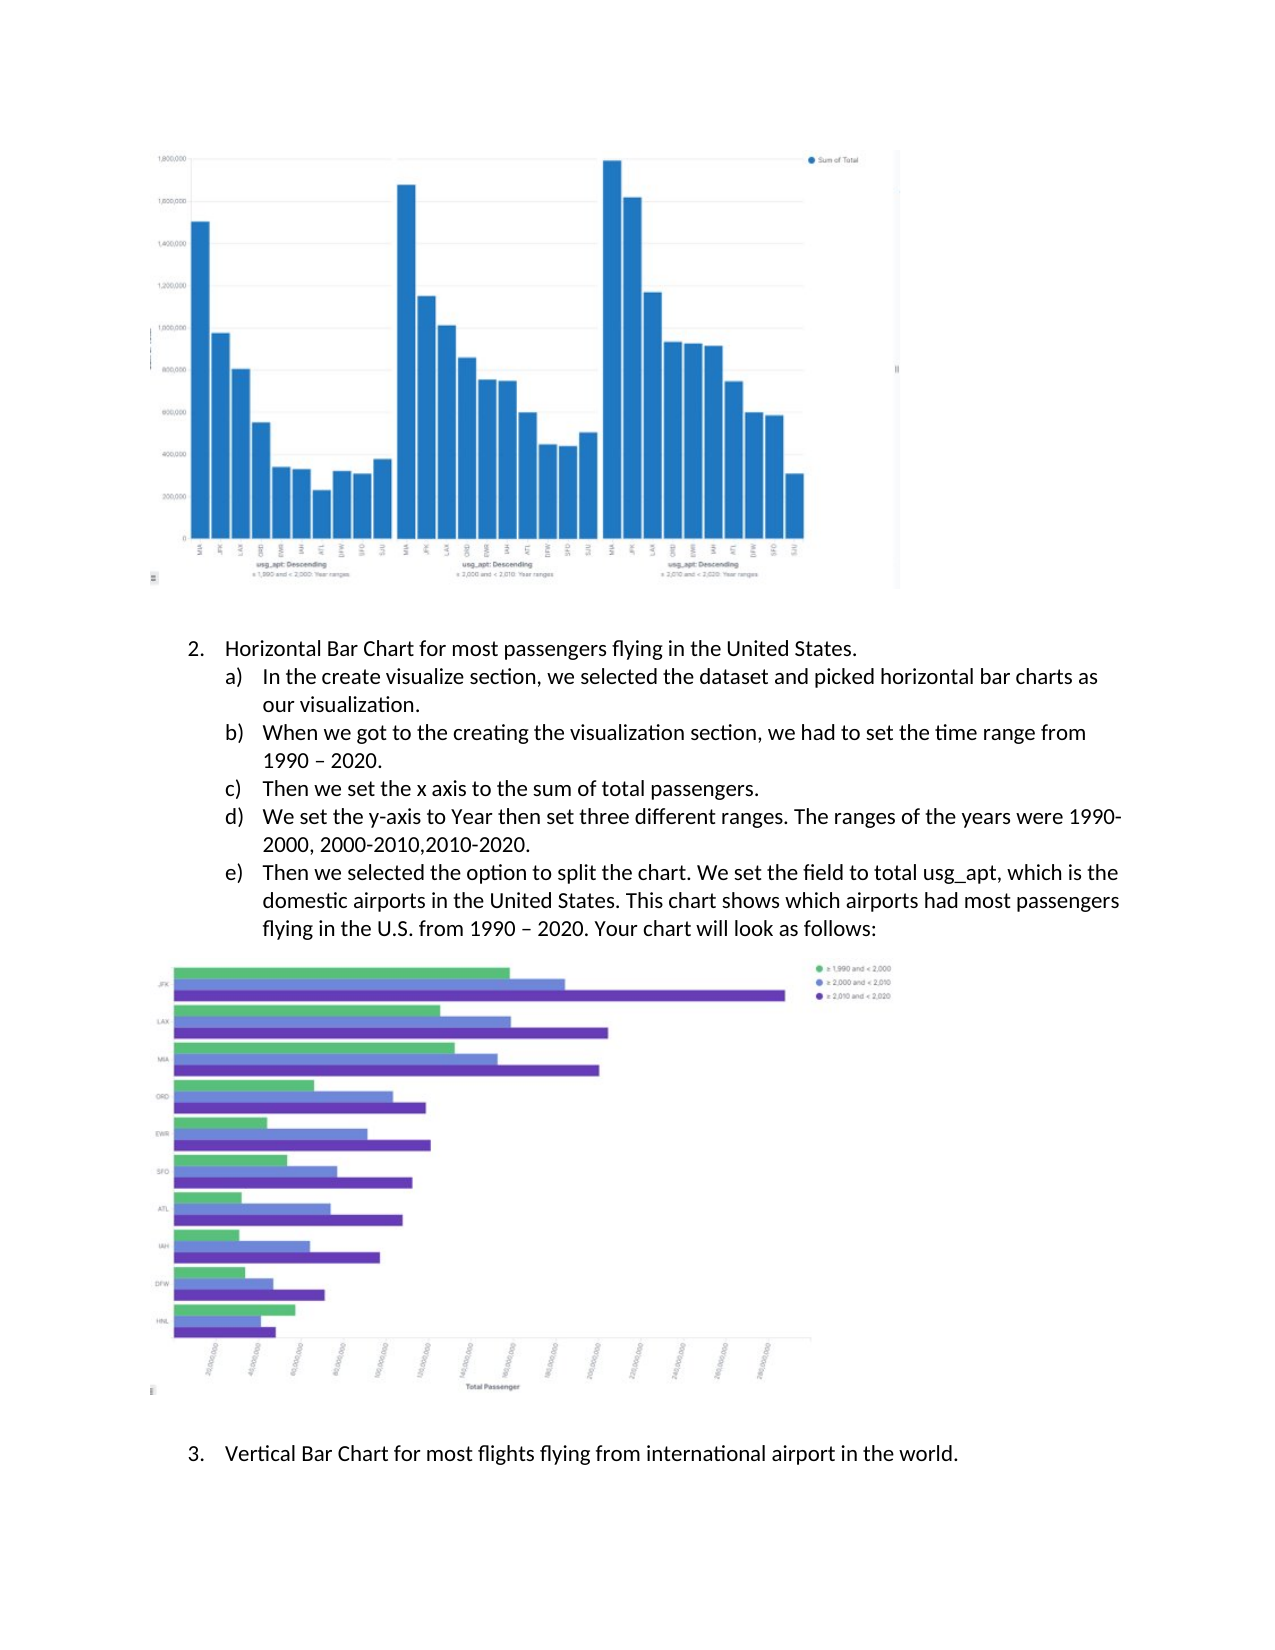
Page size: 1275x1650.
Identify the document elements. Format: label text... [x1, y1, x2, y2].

picture [150, 958, 901, 1395]
list We set the y-axis to Year then set three different ranges. The ranges of the years were 1990-2000, 2000-2010,2010-2020. [225, 802, 1125, 858]
list When we got to the creating the visualization section, we had to set the time range from 1990 – 2020. [225, 718, 1125, 774]
list Vertical Bar Chart for most flights flying from international airport in the world. [187, 1439, 1125, 1467]
list Horizontal Bar Chart for most passengers flying in the United States. [187, 634, 1125, 662]
picture [150, 150, 901, 589]
list Then we selected the option to split the chart. We set the field to total usg_apt, which is the domestic airports in the United States. This chart shows which airports had most passengers flying in the U.S. from 1990 – 2020. Your chart will look as follows: [225, 858, 1125, 942]
list In the create visualize section, we selected the dataset and picked horizontal bar charts as our visualization. [225, 662, 1125, 718]
list Then we set the x axis to the sum of total passengers. [225, 774, 1125, 802]
